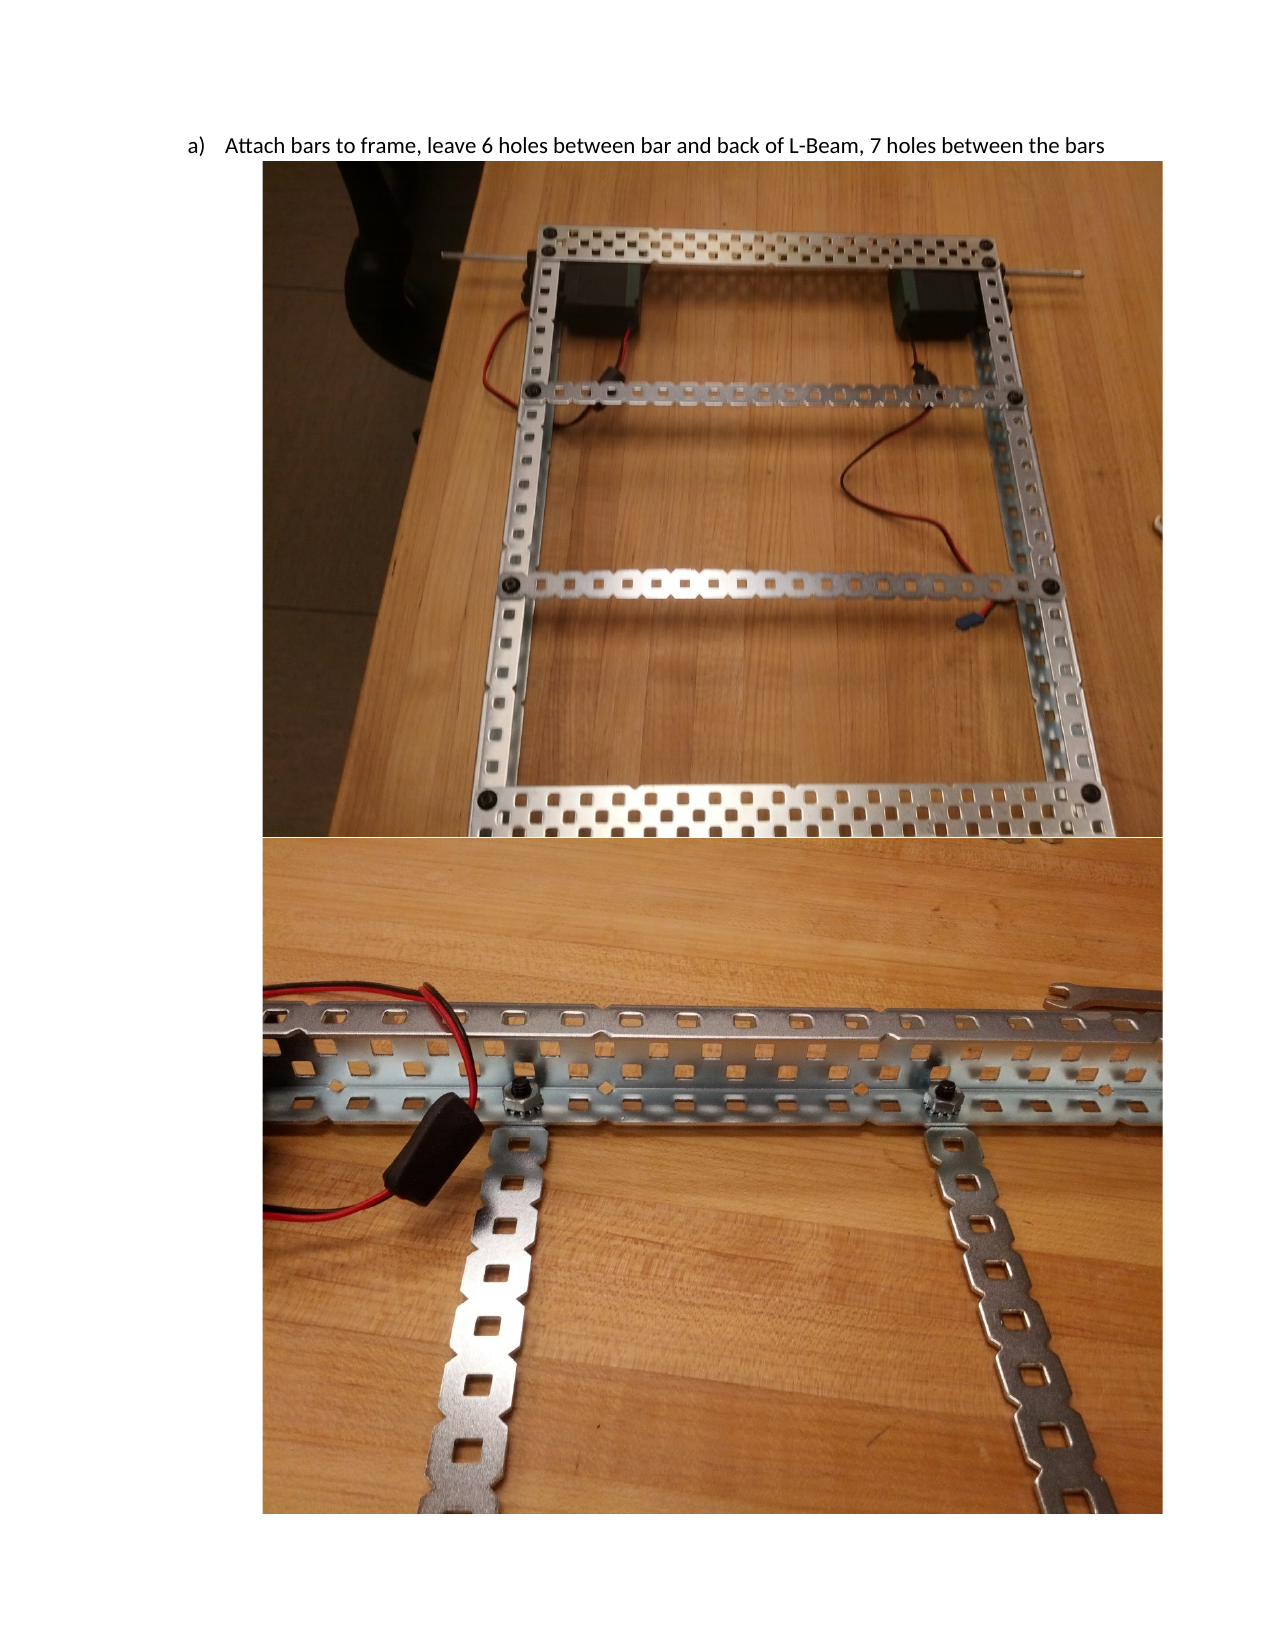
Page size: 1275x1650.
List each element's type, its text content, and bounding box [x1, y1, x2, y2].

picture [262, 838, 1163, 1514]
list Attach bars to frame, leave 6 holes between bar and back of L-Beam, 7 holes between the bars [187, 131, 1200, 159]
picture [262, 161, 1163, 837]
